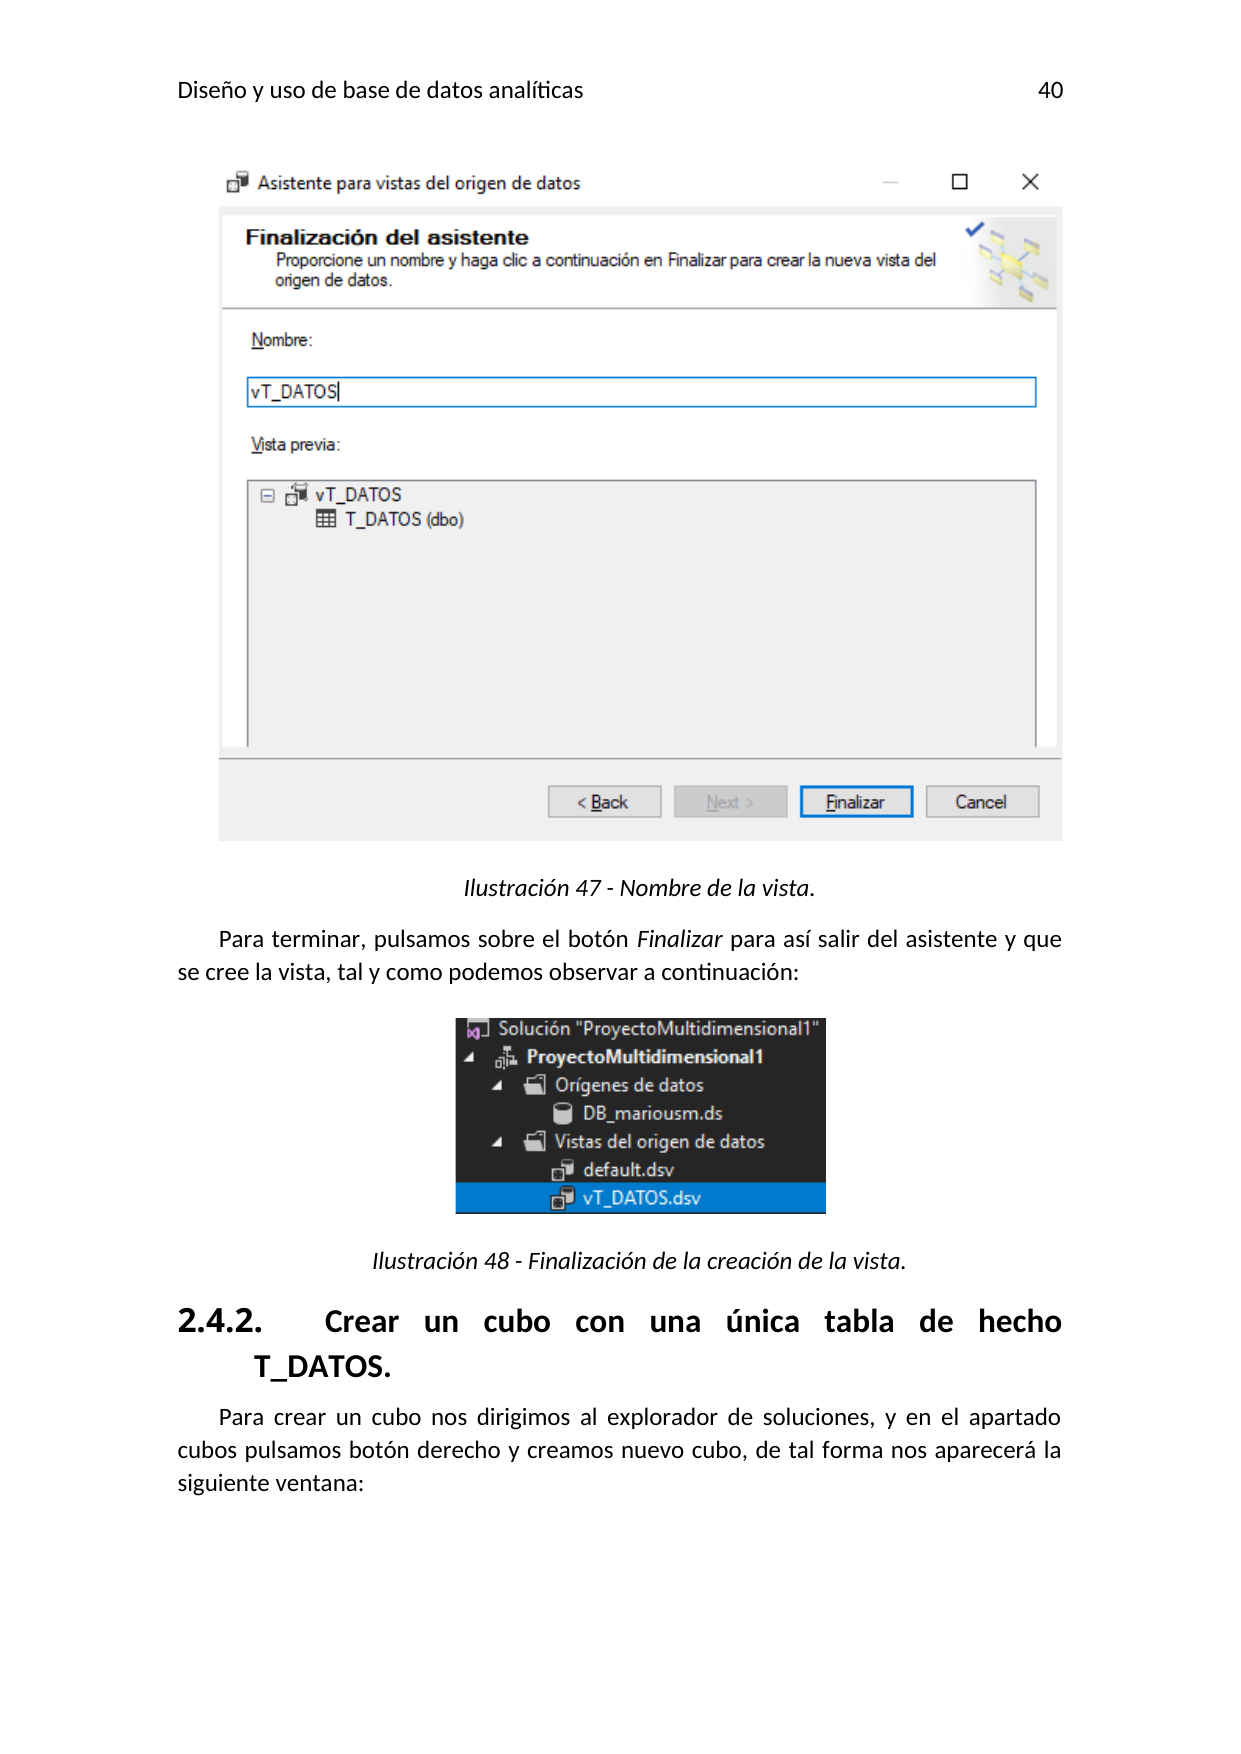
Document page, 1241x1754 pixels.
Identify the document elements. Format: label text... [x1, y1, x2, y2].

picture [218, 165, 1063, 841]
text Para terminar, pulsamos sobre el botón Finalizar para así salir del asistente y que se cree la vista, tal y como podemos observar a continuación: [177, 923, 1063, 987]
text Para crear un cubo nos dirigimos al explorador de soluciones, y en el apartado cubos pulsamos botón derecho y creamos nuevo cubo, de tal forma nos aparecerá la siguiente ventana: [177, 1402, 1063, 1498]
picture [455, 1018, 826, 1214]
subtitle Crear un cubo con una única tabla de hecho T_DATOS. [177, 1296, 1063, 1386]
